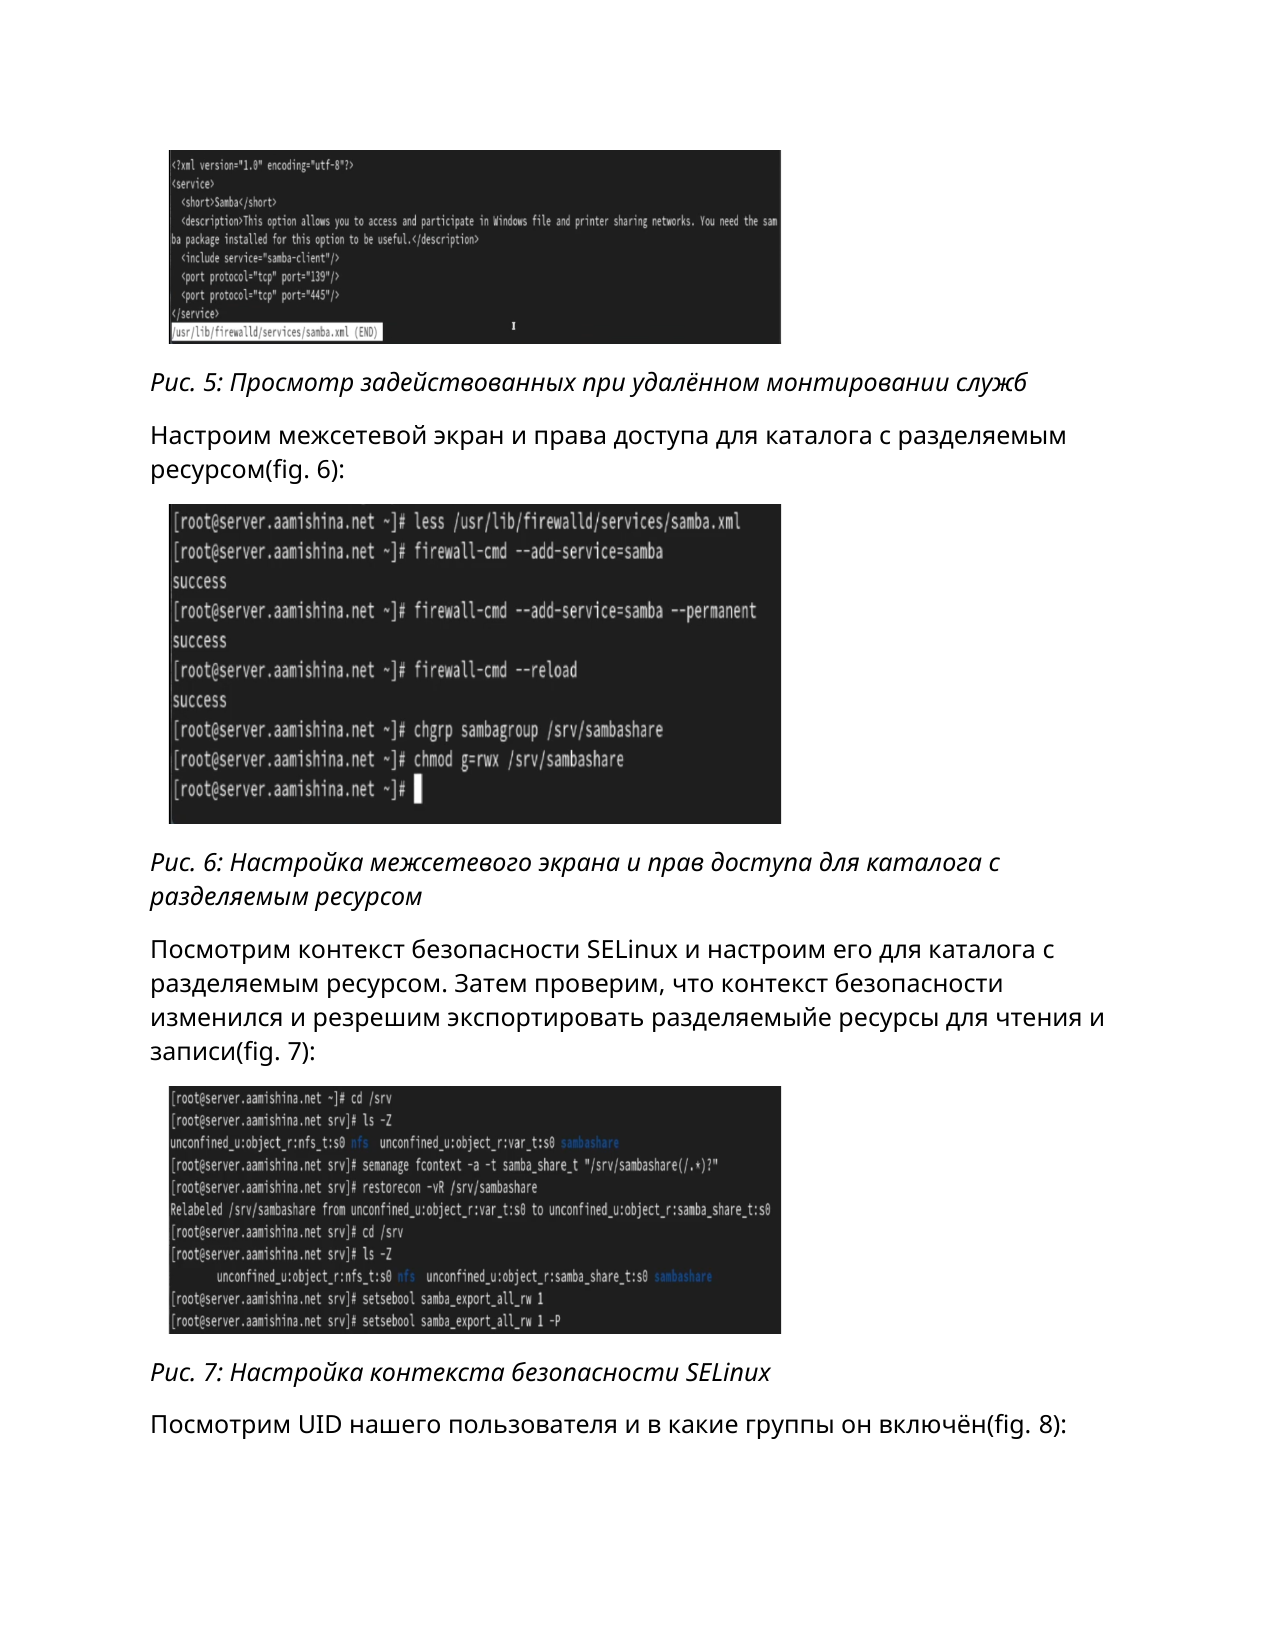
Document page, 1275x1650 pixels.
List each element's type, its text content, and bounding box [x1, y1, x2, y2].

text Рис. 6: Настройка межсетевого экрана и прав доступа для каталога с разделяемым ресурсом [150, 844, 1125, 913]
text Рис. 5: Просмотр задействованных при удалённом монтировании служб [150, 365, 1125, 399]
text Рис. 7: Настройка контекста безопасности SELinux [150, 1354, 1125, 1388]
picture [168, 1086, 782, 1334]
text Настроим межсетевой экран и права доступа для каталога с разделяемым ресурсом(fig. 6): [150, 418, 1125, 486]
text Посмотрим UID нашего пользователя и в какие группы он включён(fig. 8): [150, 1407, 1125, 1441]
picture [168, 150, 782, 344]
text Посмотрим контекст безопасности SELinux и настроим его для каталога с разделяемым ресурсом. Затем проверим, что контекст безопасности изменился и резрешим экспортировать разделяемыйе ресурсы для чтения и записи(fig. 7): [150, 931, 1125, 1068]
picture [168, 504, 782, 824]
